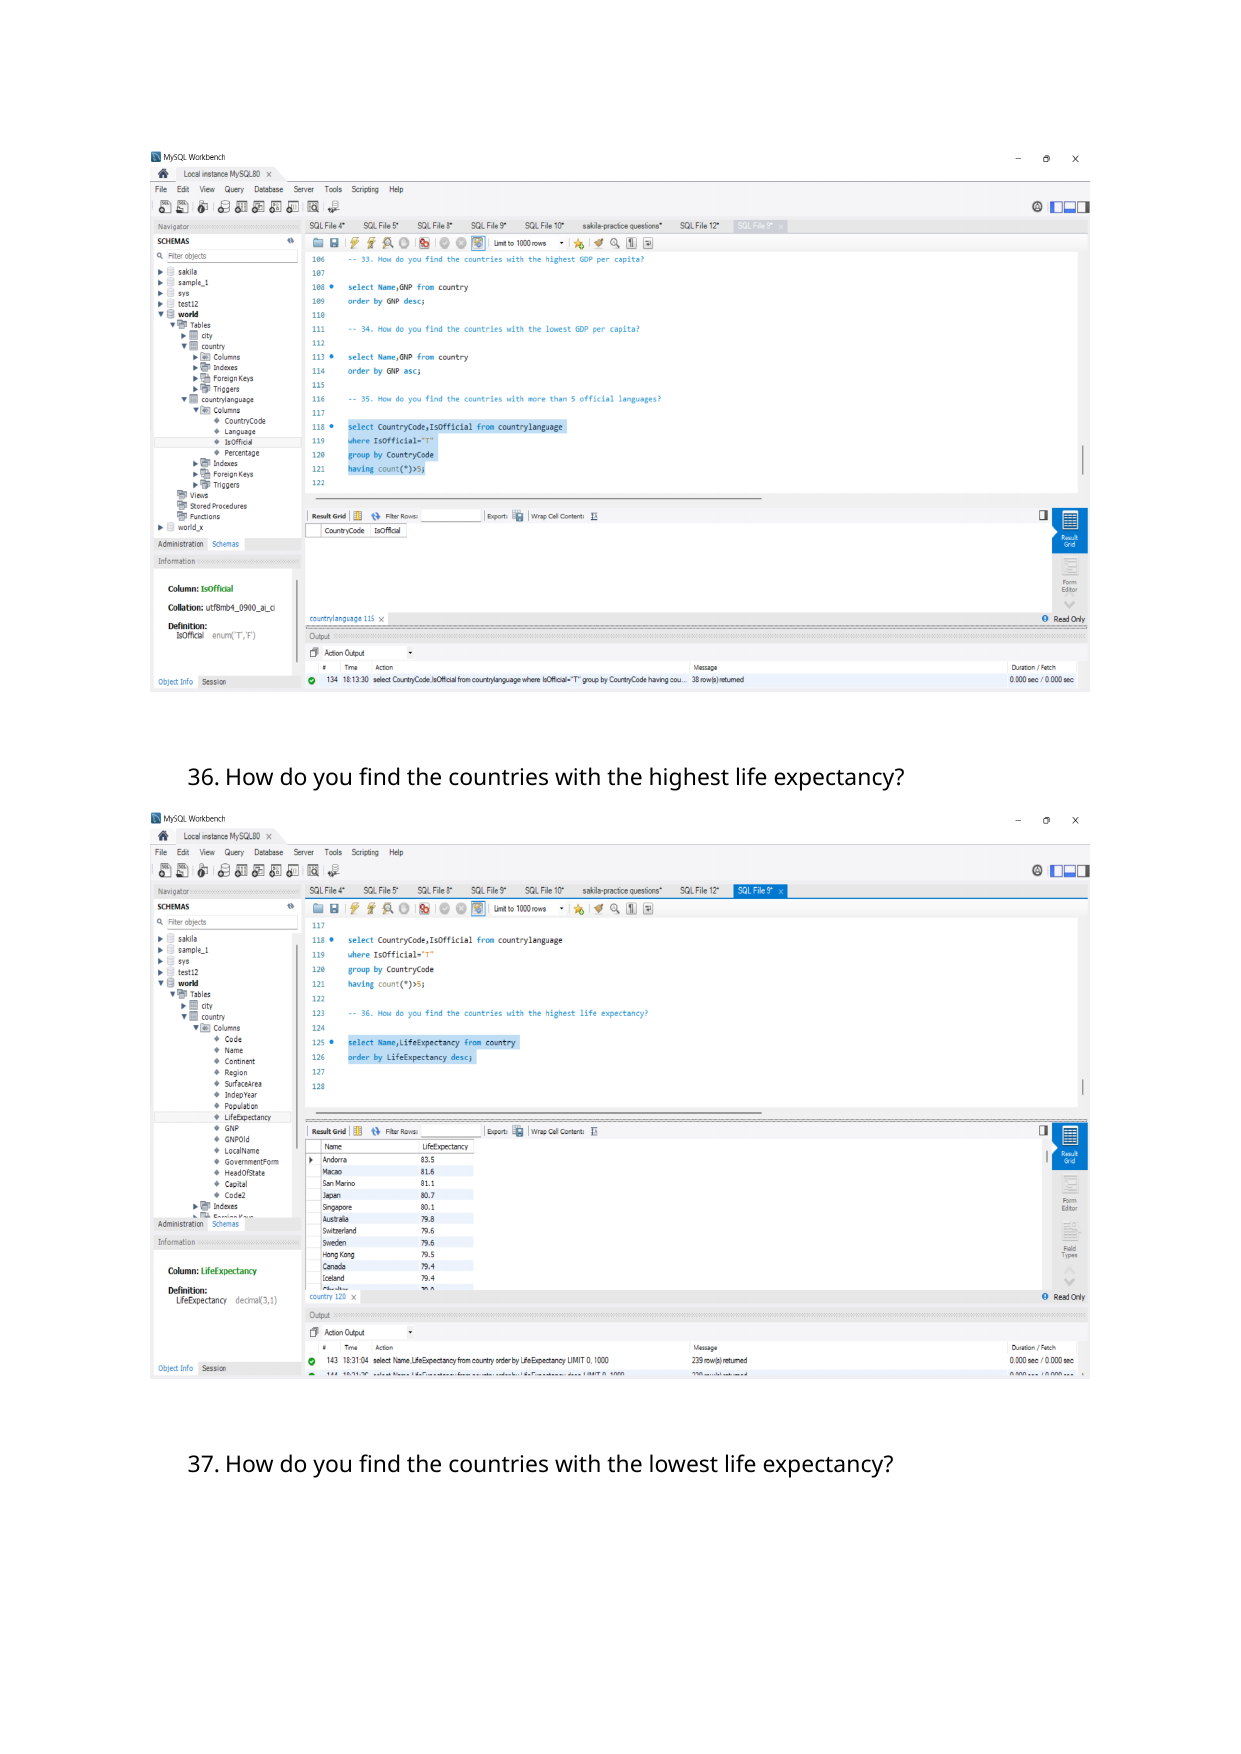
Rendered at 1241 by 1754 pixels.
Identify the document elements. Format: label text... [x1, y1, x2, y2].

picture [150, 810, 1091, 1379]
list How do you find the countries with the highest life expectancy? [187, 760, 1090, 792]
picture [150, 150, 1091, 692]
list How do you find the countries with the lowest life expectancy? [187, 1448, 1090, 1479]
